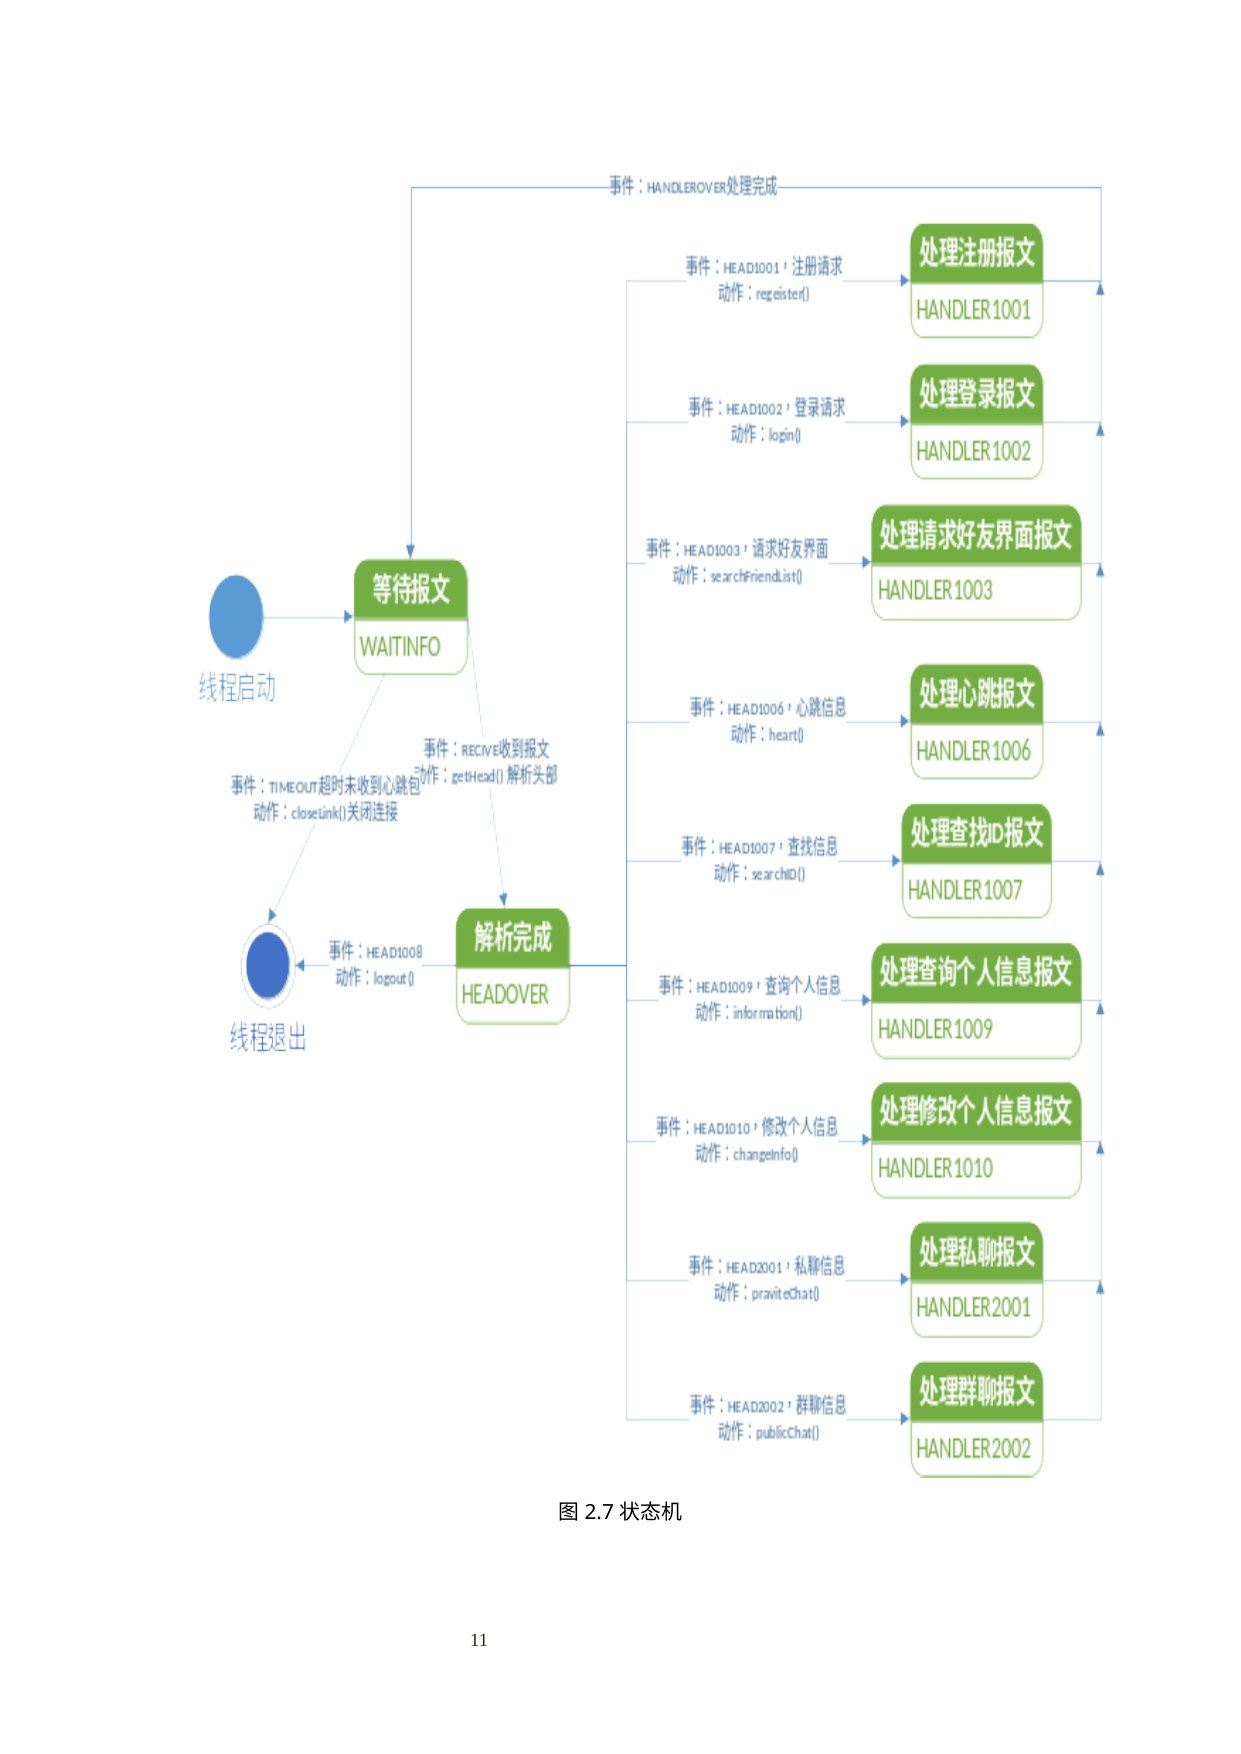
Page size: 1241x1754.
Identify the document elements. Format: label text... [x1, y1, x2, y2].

text 图 2.7 状态机 [187, 1494, 1053, 1527]
